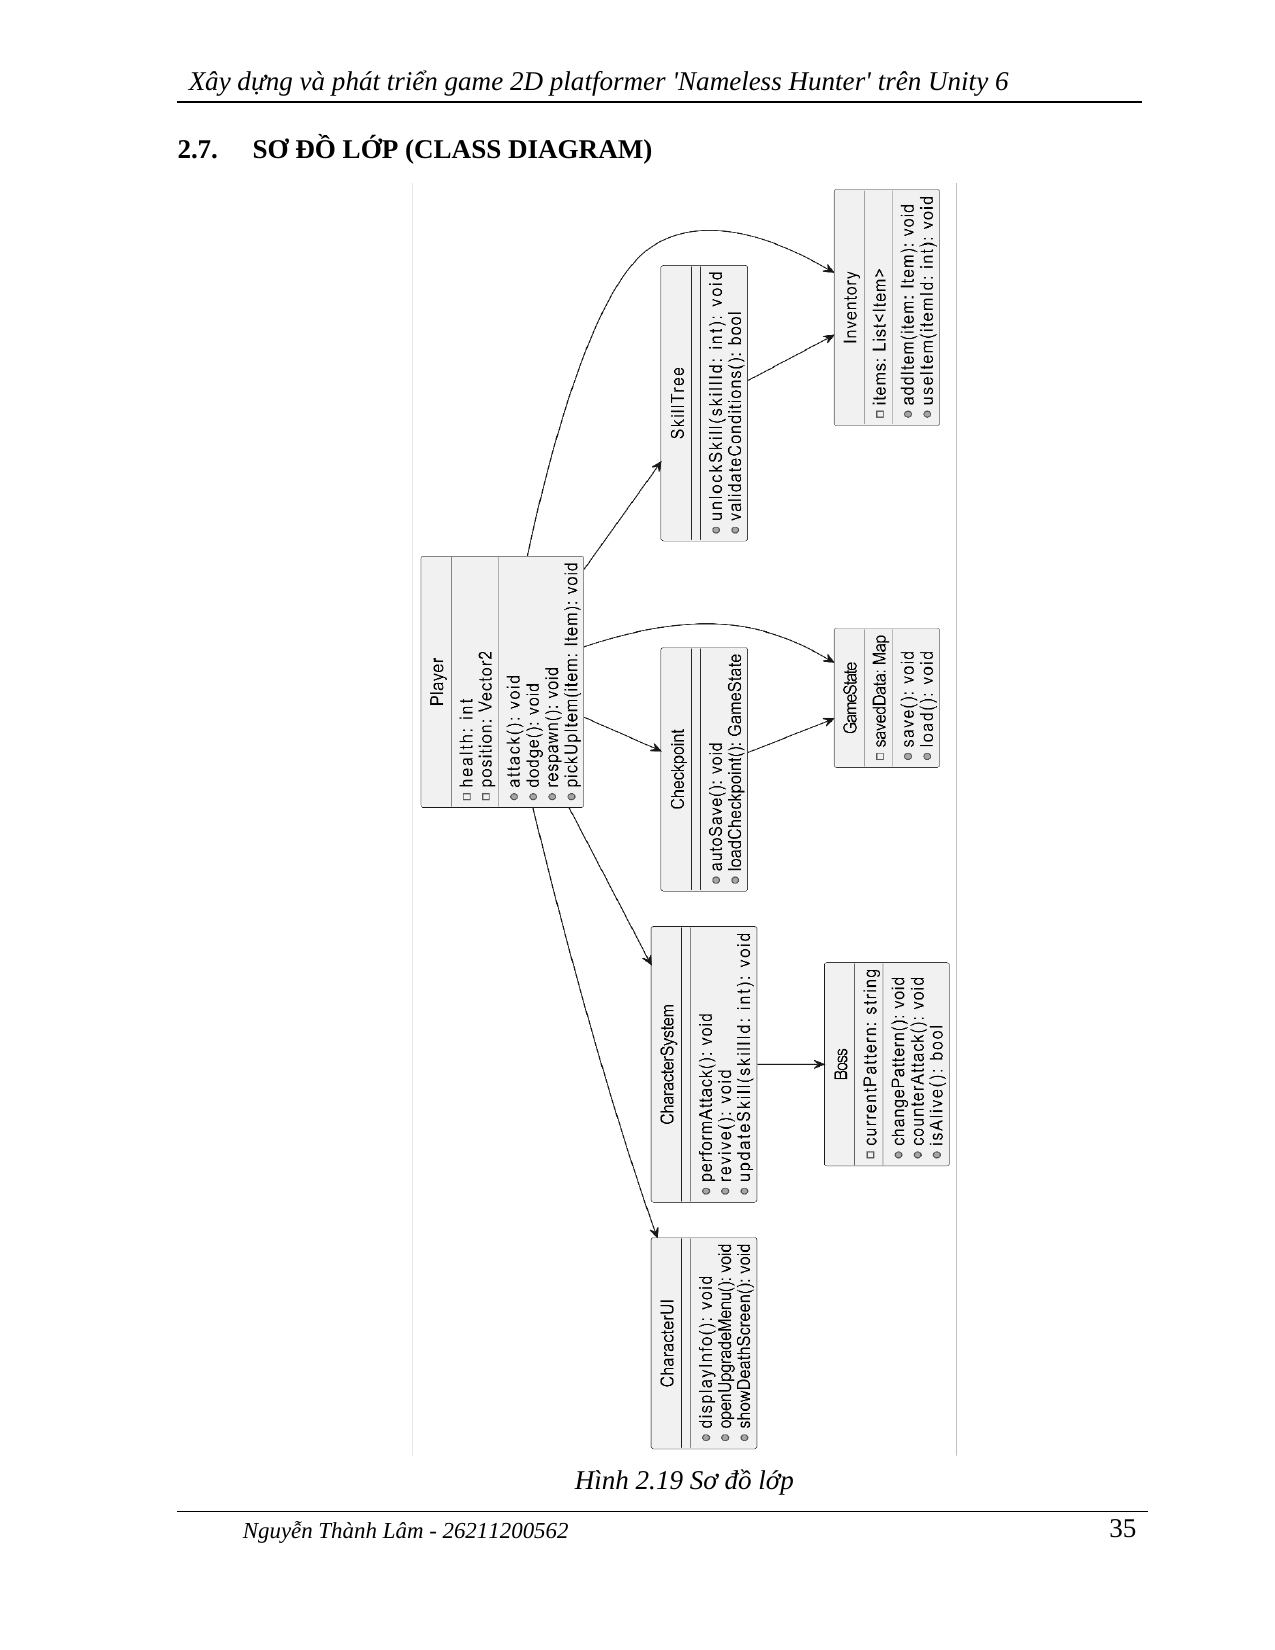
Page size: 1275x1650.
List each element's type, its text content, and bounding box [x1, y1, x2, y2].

picture [405, 174, 967, 1464]
subtitle SƠ ĐỒ LỚP (CLASS DIAGRAM) [177, 134, 1156, 165]
text Hình 2.19 Sơ đồ lớp [215, 1464, 1156, 1495]
